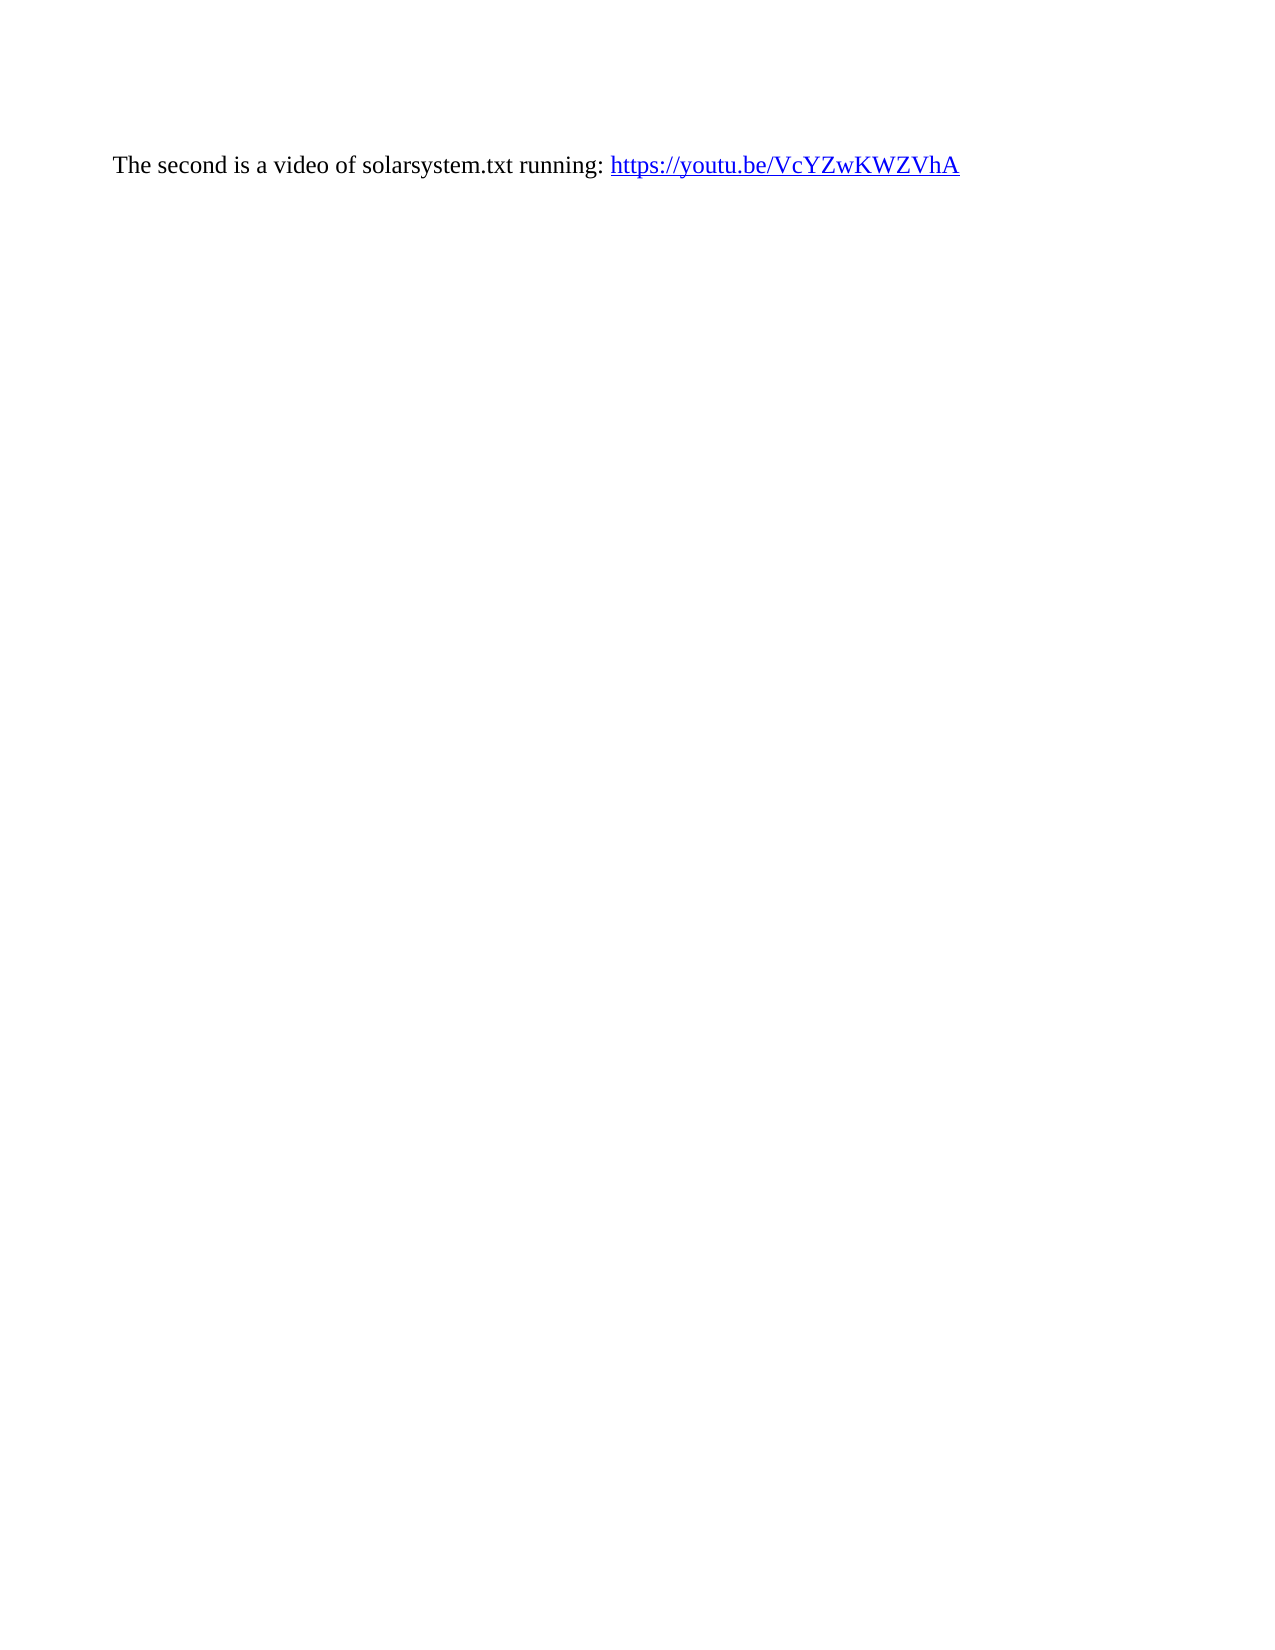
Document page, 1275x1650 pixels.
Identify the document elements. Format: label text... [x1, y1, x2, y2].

text The second is a video of solarsystem.txt running: https://youtu.be/VcYZwKWZVhA [112, 150, 1162, 179]
